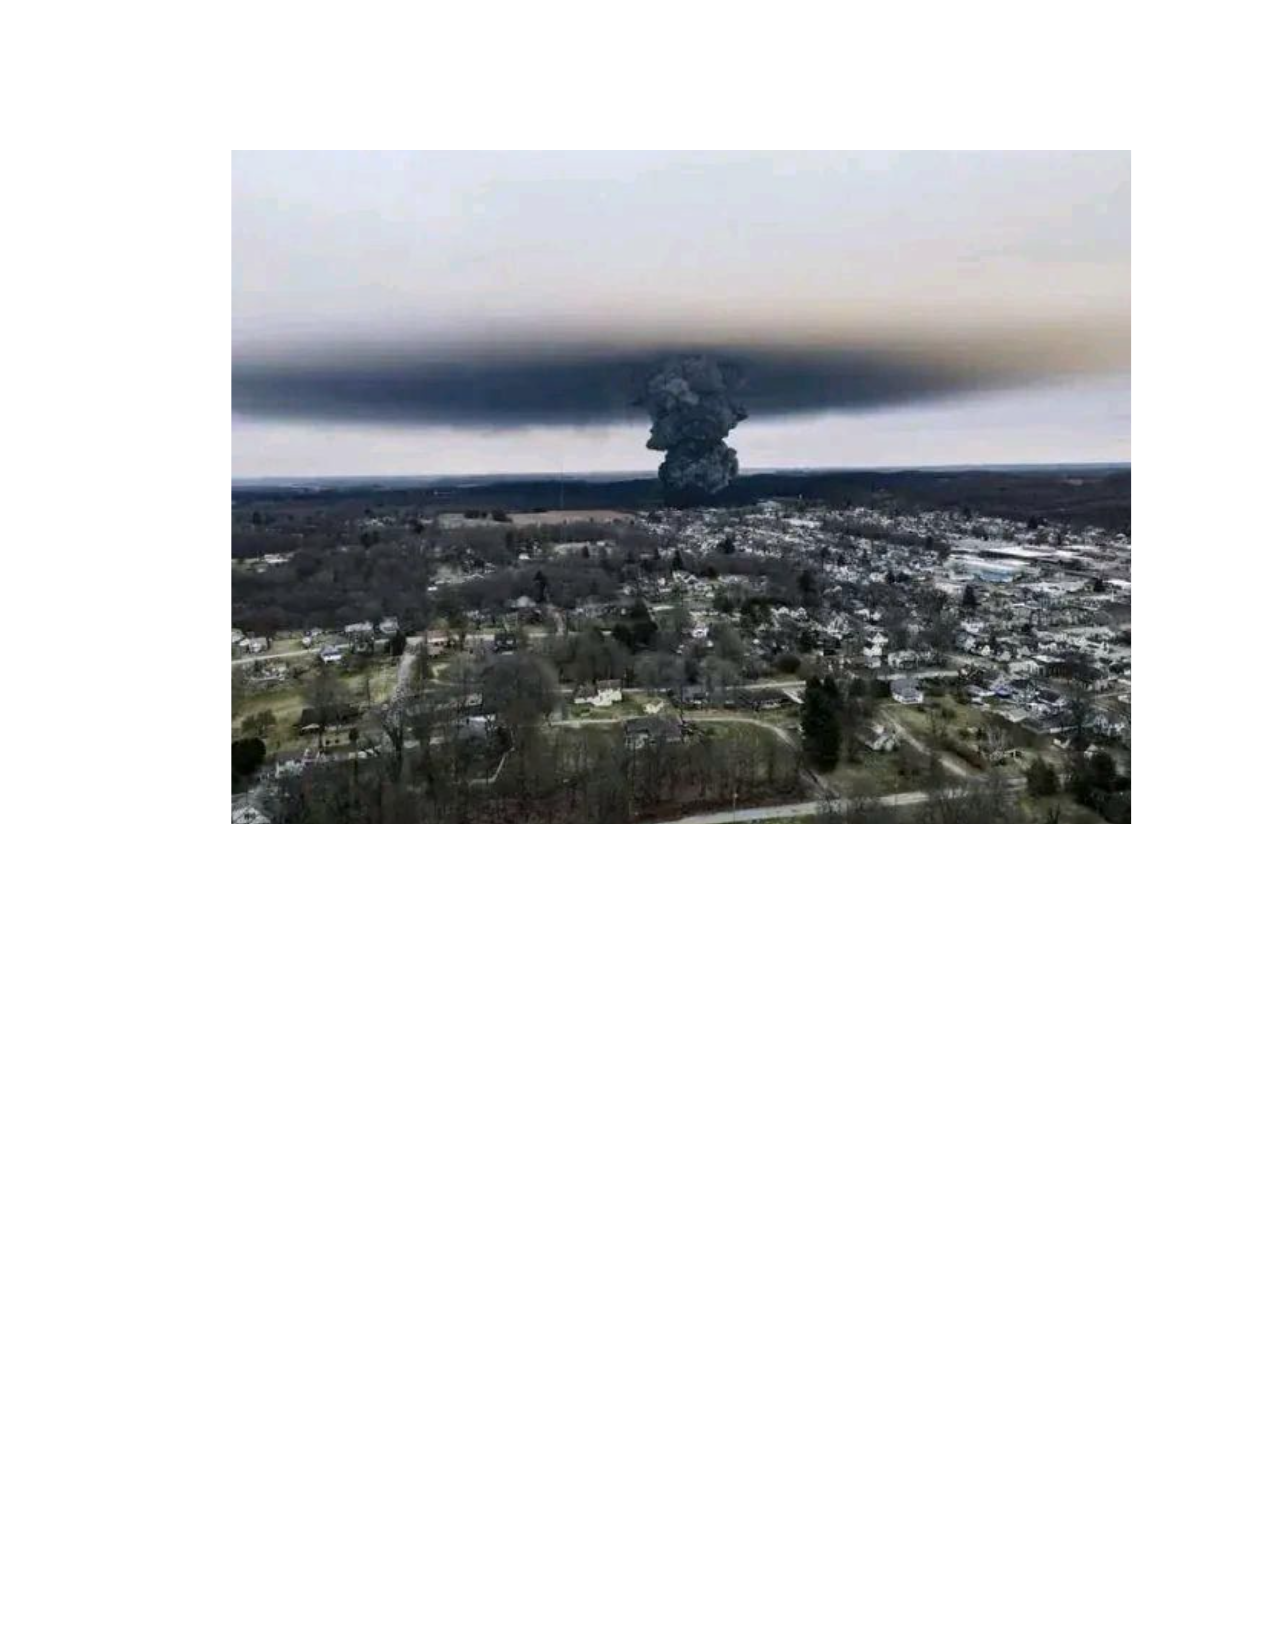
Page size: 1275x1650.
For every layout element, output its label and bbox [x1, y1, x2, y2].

picture [231, 150, 1132, 824]
